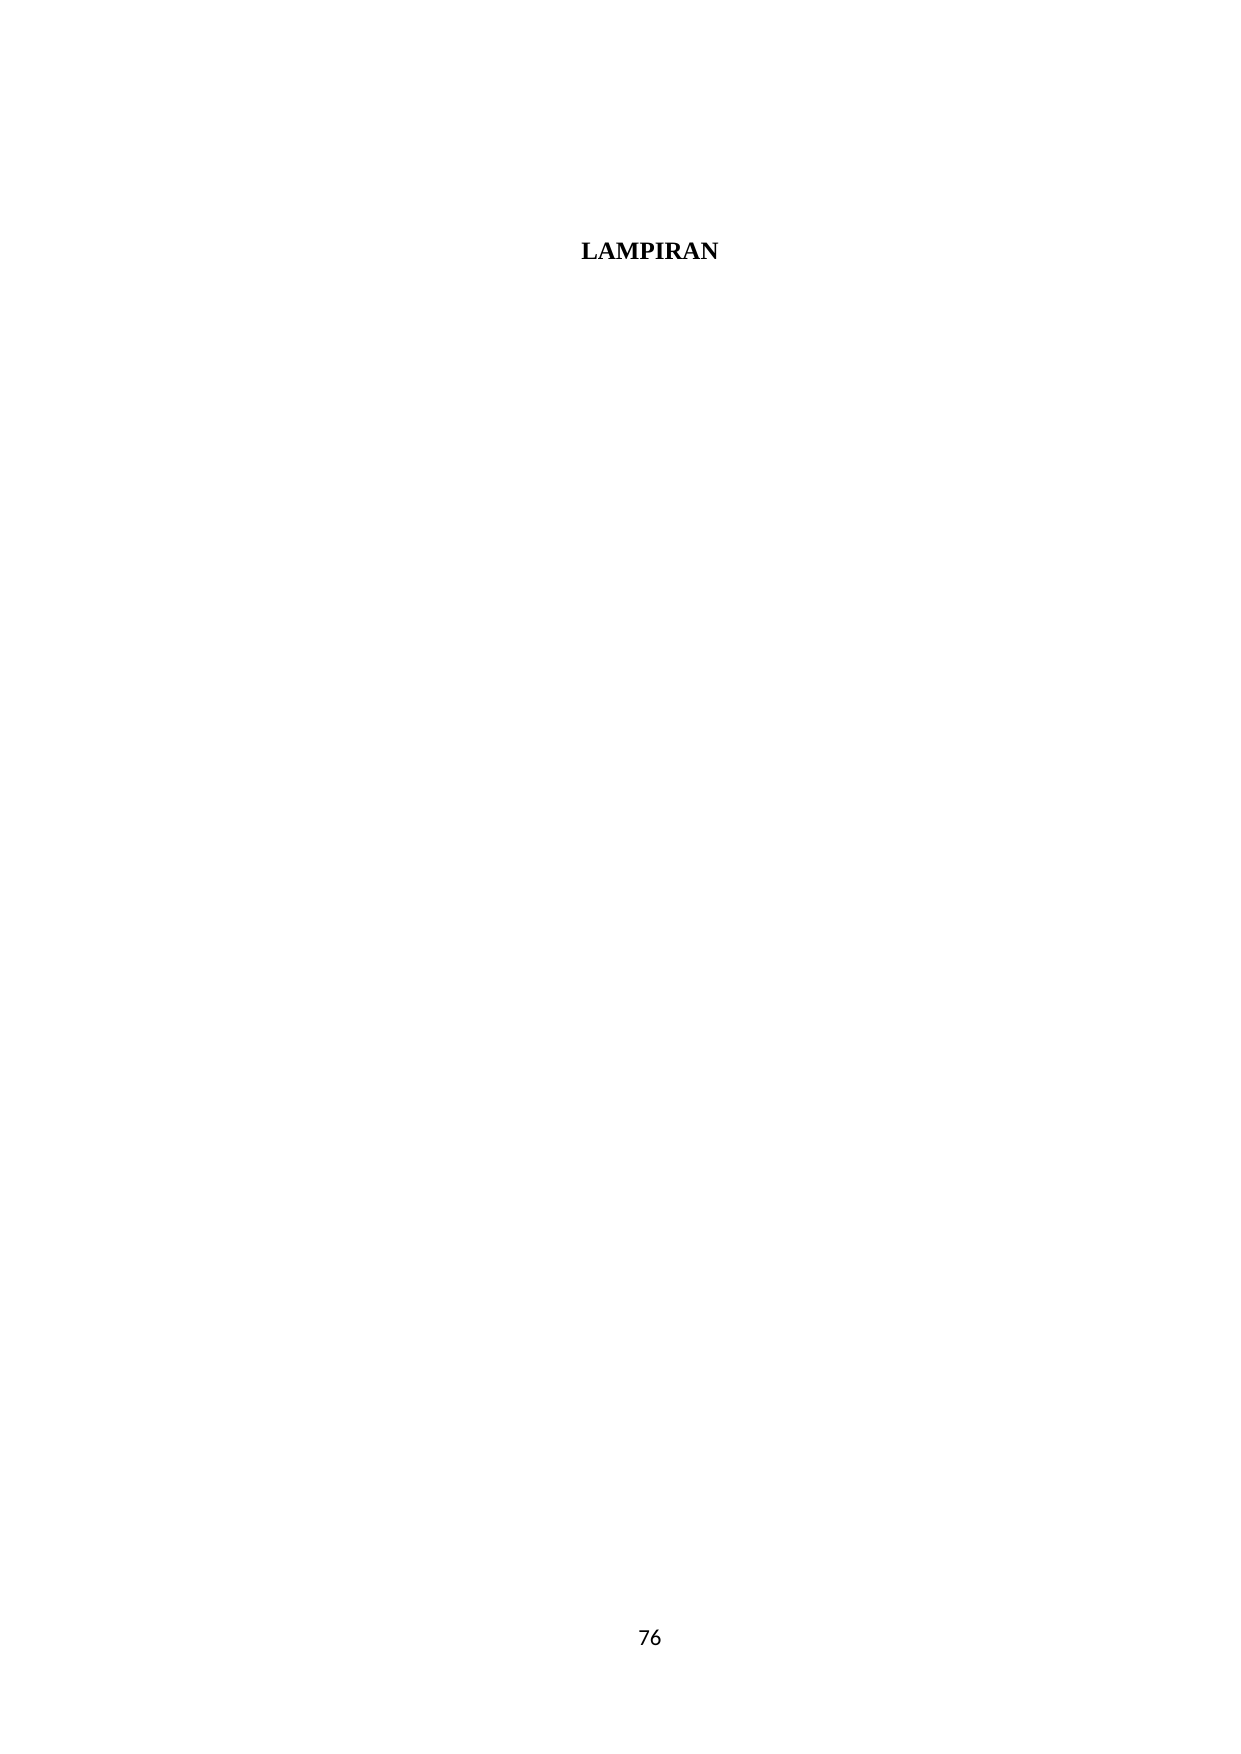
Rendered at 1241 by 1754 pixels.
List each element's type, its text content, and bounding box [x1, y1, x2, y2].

subtitle LAMPIRAN [236, 236, 1063, 265]
